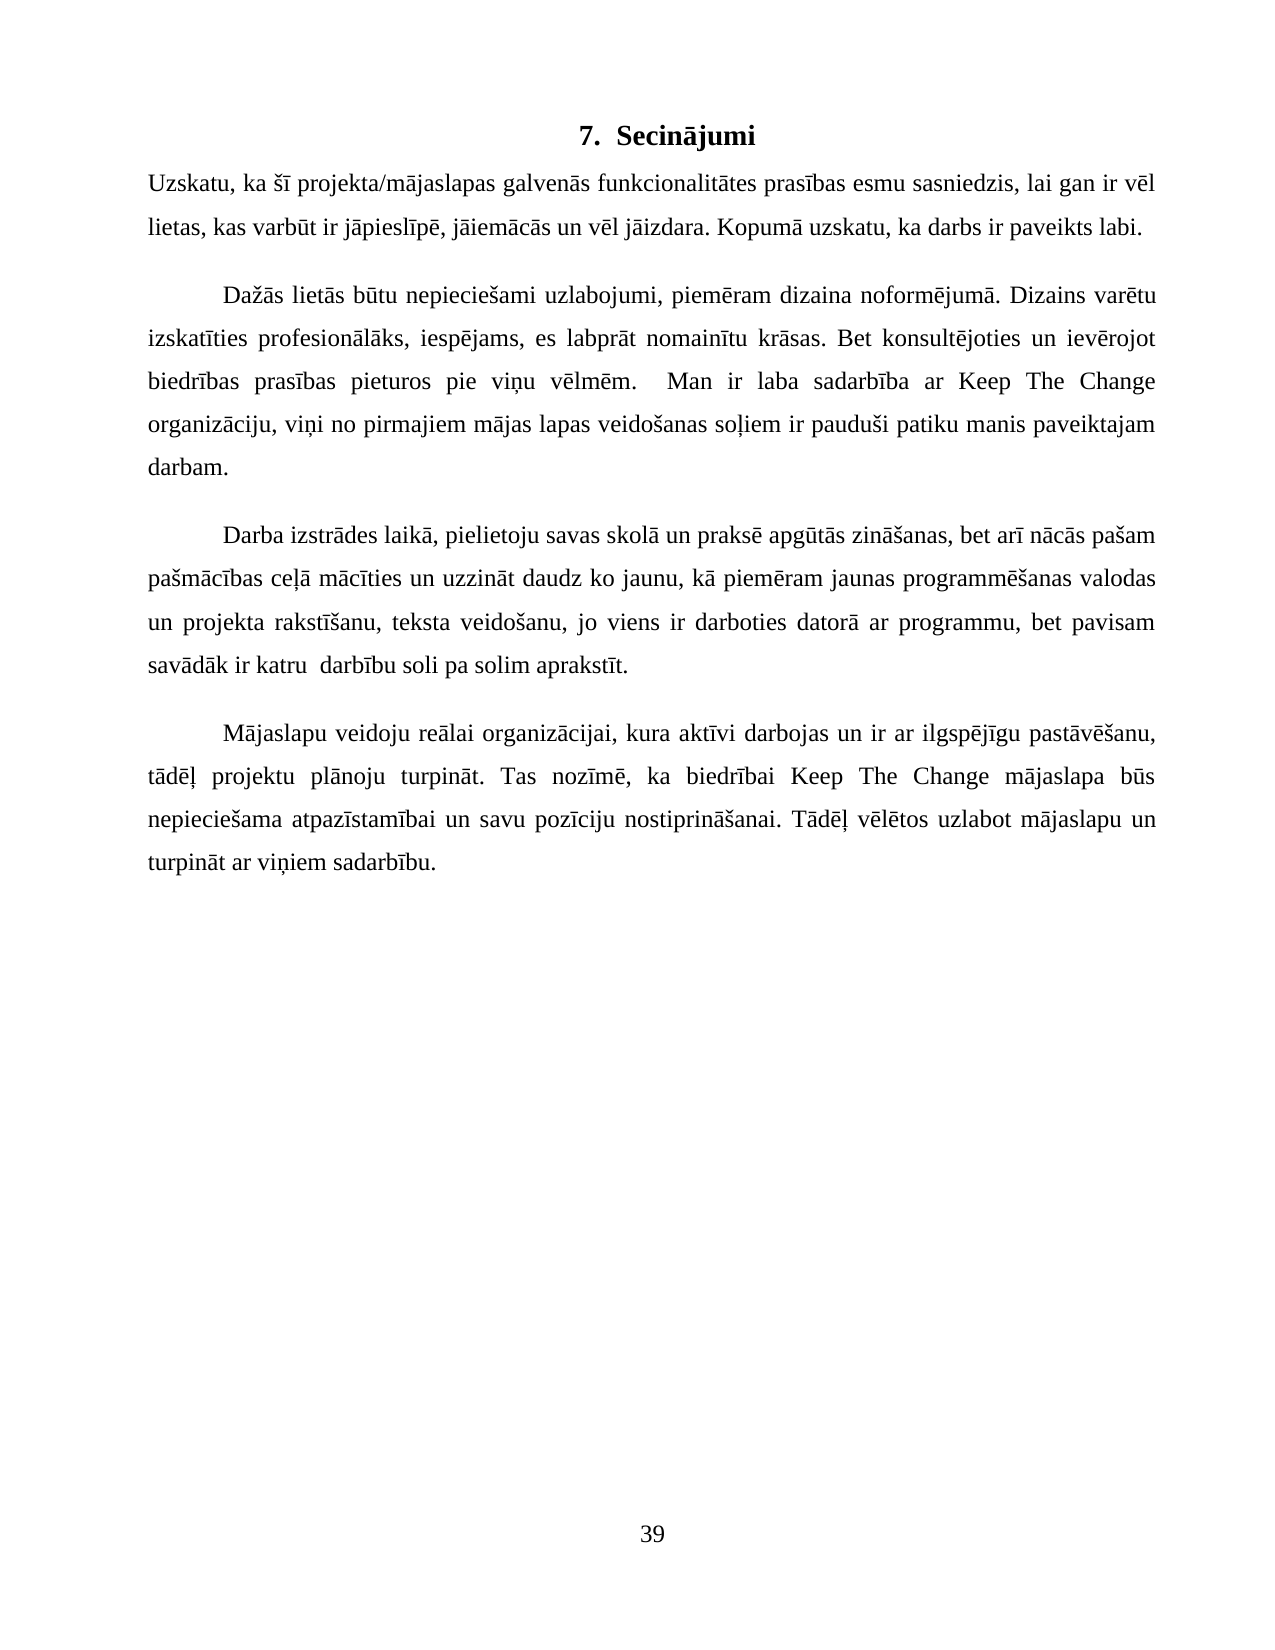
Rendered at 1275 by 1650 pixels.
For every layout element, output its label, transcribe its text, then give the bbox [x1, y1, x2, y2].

subtitle Secinājumi [177, 118, 1157, 152]
text Darba izstrādes laikā, pielietoju savas skolā un praksē apgūtās zināšanas, bet arī nācās pašam pašmācības ceļā mācīties un uzzināt daudz ko jaunu, kā piemēram jaunas programmēšanas valodas un projekta rakstīšanu, teksta veidošanu, jo viens ir darboties datorā ar programmu, bet pavisam savādāk ir katru darbību soli pa solim aprakstīt. [148, 520, 1157, 678]
text Uzskatu, ka šī projekta/mājaslapas galvenās funkcionalitātes prasības esmu sasniedzis, lai gan ir vēl lietas, kas varbūt ir jāpieslīpē, jāiemācās un vēl jāizdara. Kopumā uzskatu, ka darbs ir paveikts labi. [148, 168, 1157, 240]
text Dažās lietās būtu nepieciešami uzlabojumi, piemēram dizaina noformējumā. Dizains varētu izskatīties profesionālāks, iespējams, es labprāt nomainītu krāsas. Bet konsultējoties un ievērojot biedrības prasības pieturos pie viņu vēlmēm. Man ir laba sadarbība ar Keep The Change organizāciju, viņi no pirmajiem mājas lapas veidošanas soļiem ir pauduši patiku manis paveiktajam darbam. [148, 280, 1157, 481]
text Mājaslapu veidoju reālai organizācijai, kura aktīvi darbojas un ir ar ilgspējīgu pastāvēšanu, tādēļ projektu plānoju turpināt. Tas nozīmē, ka biedrībai Keep The Change mājaslapa būs nepieciešama atpazīstamībai un savu pozīciju nostiprināšanai. Tādēļ vēlētos uzlabot mājaslapu un turpināt ar viņiem sadarbību. [148, 718, 1157, 876]
